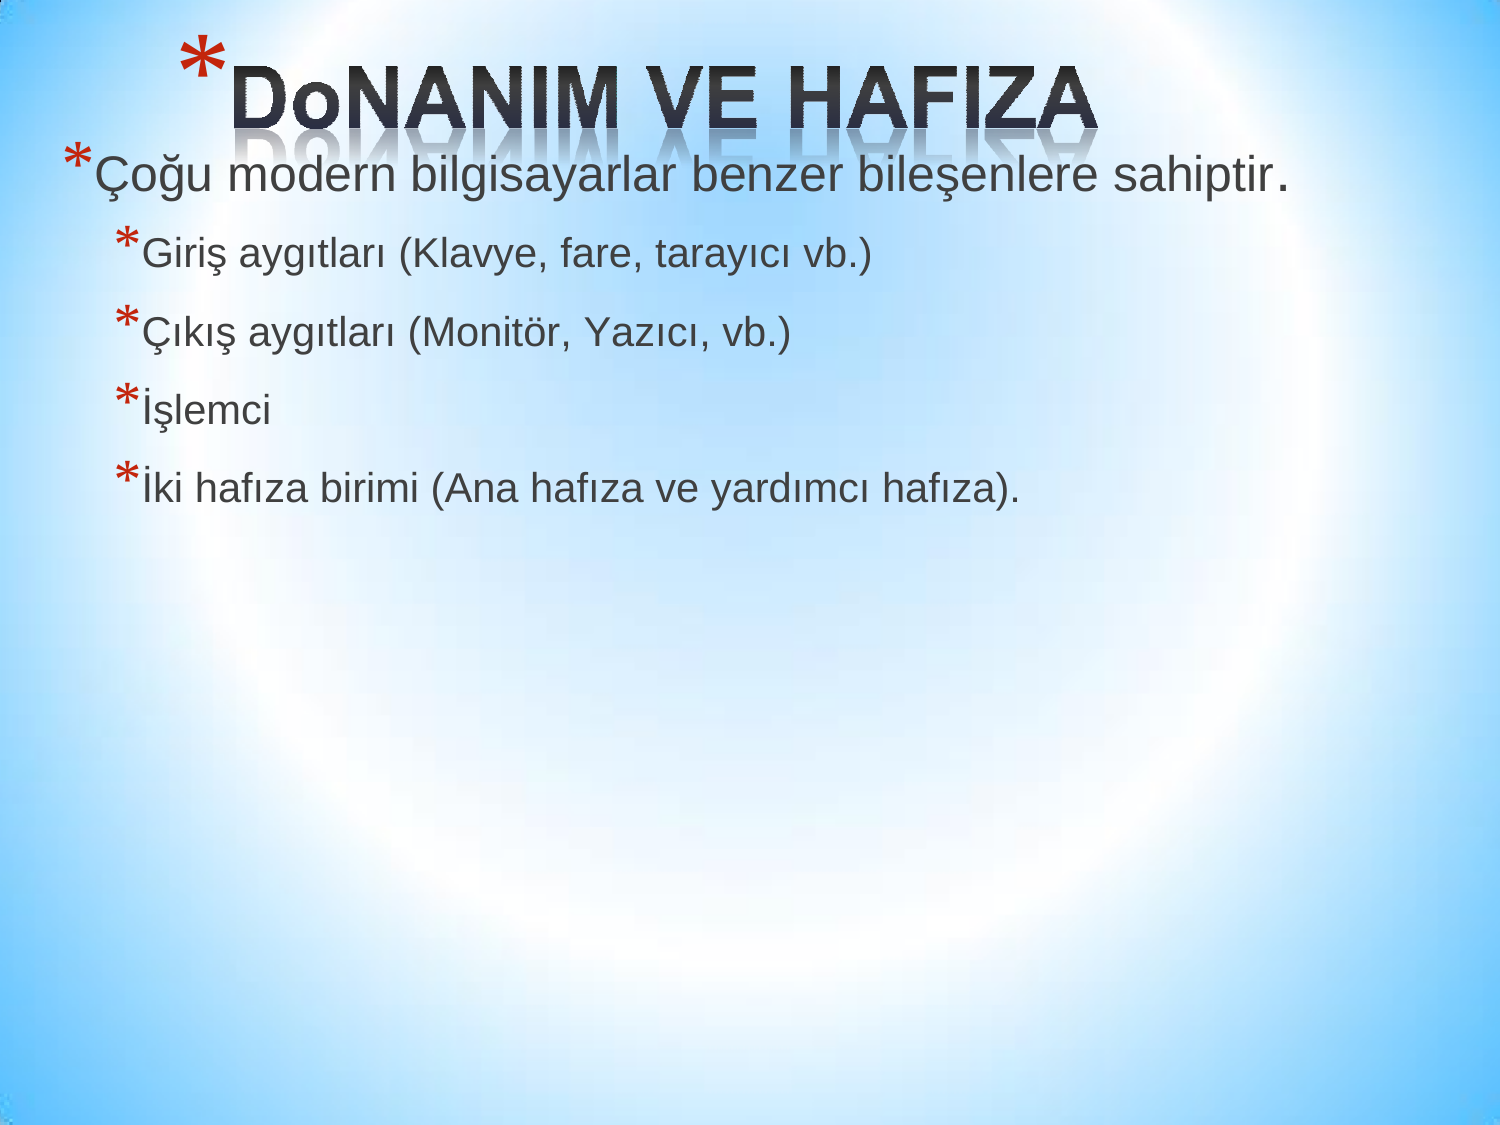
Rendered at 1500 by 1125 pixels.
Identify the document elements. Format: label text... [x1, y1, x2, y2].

picture [0, 0, 1500, 1125]
text *İşlemci [114, 367, 1492, 440]
text *İki hafıza birimi (Ana hafıza ve yardımcı hafıza). [114, 445, 1492, 519]
text *Giriş aygıtları (Klavye, fare, tarayıcı vb.) [114, 209, 1492, 283]
text * [176, 28, 1492, 141]
subtitle *Çoğu modern bilgisayarlar benzer bileşenlere sahiptir. [62, 141, 1492, 203]
text *Çıkış aygıtları (Monitör, Yazıcı, vb.) [114, 288, 1492, 362]
